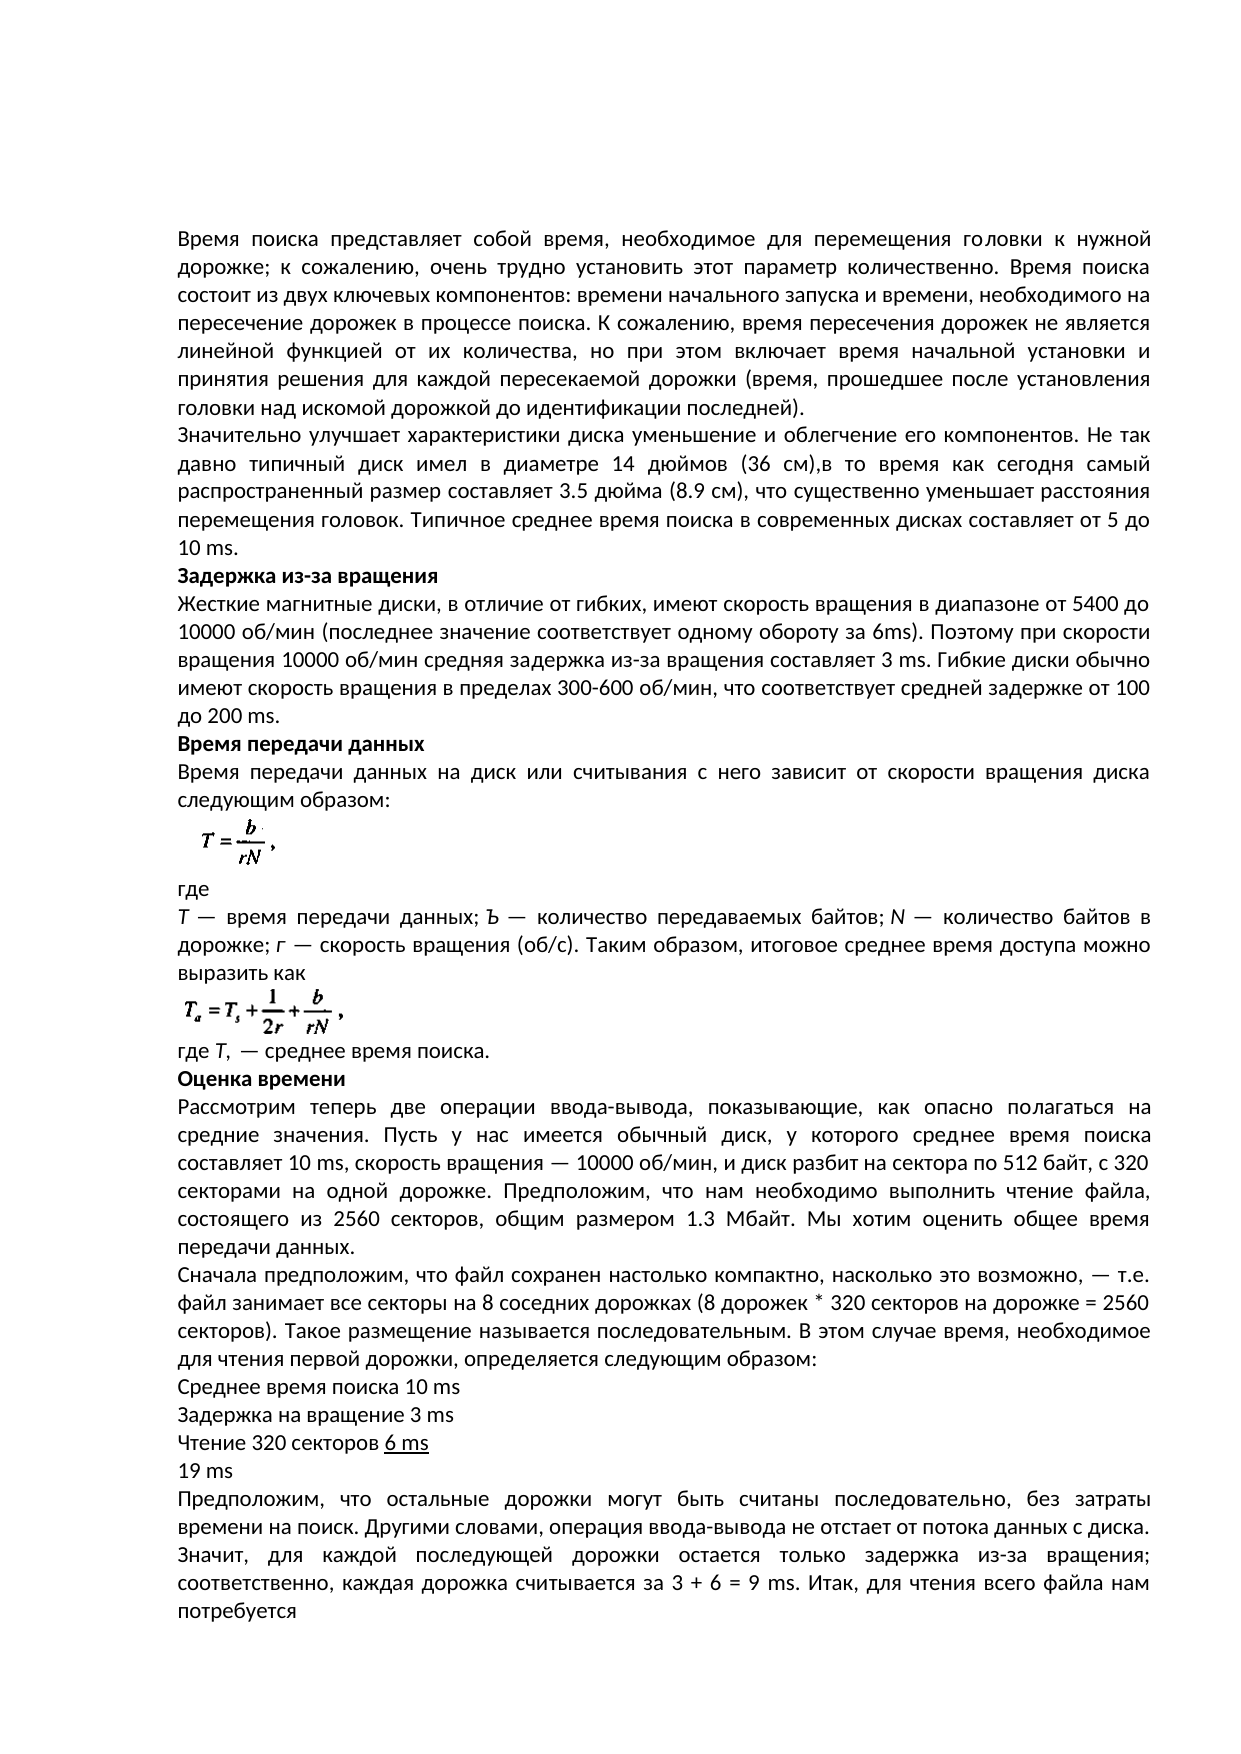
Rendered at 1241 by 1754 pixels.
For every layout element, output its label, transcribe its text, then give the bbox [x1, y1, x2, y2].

text Жесткие магнитные диски, в отличие от гибких, имеют скорость вращения в диапазоне от 5400 до 10000 об/мин (последнее значение соответствует одному обороту за 6ms). Поэтому при скорости вращения 10000 об/мин средняя задержка из-за вращения составляет 3 ms. Гибкие диски обычно имеют скорость вращения в пределах 300-600 об/мин, что соответствует средней задержке от 100 до 200 ms. [177, 589, 1152, 729]
text Задержка на вращение 3 ms [177, 1400, 1152, 1428]
text Чтение 320 секторов 6 ms [177, 1428, 1152, 1456]
text Рассмотрим теперь две операции ввода-вывода, показывающие, как опасно полагаться на средние значения. Пусть у нас имеется обычный диск, у которого среднее время поиска составляет 10 ms, скорость вращения — 10000 об/мин, и диск разбит на сектора по 512 байт, с 320 секторами на одной дорожке. Предположим, что нам необходимо выполнить чтение файла, состоящего из 2560 секторов, общим размером 1.3 Мбайт. Мы хотим оценить общее время передачи данных. [177, 1092, 1152, 1260]
text Предположим, что остальные дорожки могут быть считаны последовательно, без затраты времени на поиск. Другими словами, операция ввода-вывода не отстает от потока данных с диска. Значит, для каждой последующей дорожки остается только задержка из-за вращения; соответственно, каждая дорожка считывается за 3 + 6 = 9 ms. Итак, для чтения всего файла нам потребуется [177, 1484, 1152, 1624]
text Значительно улучшает характеристики диска уменьшение и облегчение его компонентов. Не так давно типичный диск имел в диаметре 14 дюймов (36 см),в то время как сегодня самый распространенный размер составляет 3.5 дюйма (8.9 см), что существенно уменьшает расстояния перемещения головок. Типичное среднее время поиска в современных дисках составляет от 5 до 10 ms. [177, 421, 1152, 561]
picture [177, 812, 290, 874]
text Время передачи данных [177, 729, 1152, 757]
text Среднее время поиска 10 ms [177, 1372, 1152, 1400]
text 19 ms [177, 1456, 1152, 1484]
text Сначала предположим, что файл сохранен настолько компактно, насколько это возможно, — т.е. файл занимает все секторы на 8 соседних дорожках (8 дорожек * 320 секторов на дорожке = 2560 секторов). Такое размещение называется последовательным. В этом случае время, необходимое для чтения первой дорожки, определяется следующим образом: [177, 1260, 1152, 1372]
text Т — время передачи данных; Ъ — количество передаваемых байтов; N — количество байтов в дорожке; г — скорость вращения (об/с). Таким образом, итоговое среднее время доступа можно выразить как [177, 902, 1152, 986]
text где [177, 874, 1152, 902]
text Оценка времени [177, 1064, 1152, 1092]
text Задержка из-за вращения [177, 561, 1152, 589]
text Время передачи данных на диск или считывания с него зависит от скорости вращения диска следующим образом: [177, 757, 1152, 813]
text где Т, — среднее время поиска. [177, 1036, 1152, 1064]
picture [177, 986, 351, 1036]
text Время поиска представляет собой время, необходимое для перемещения головки к нужной дорожке; к сожалению, очень трудно установить этот параметр количественно. Время поиска состоит из двух ключевых компонентов: времени начального запуска и времени, необходимого на пересечение дорожек в процессе поиска. К сожалению, время пересечения дорожек не является линейной функцией от их количества, но при этом включает время начальной установки и принятия решения для каждой пересекаемой дорожки (время, прошедшее после установления головки над искомой дорожкой до идентификации последней). [177, 224, 1152, 421]
